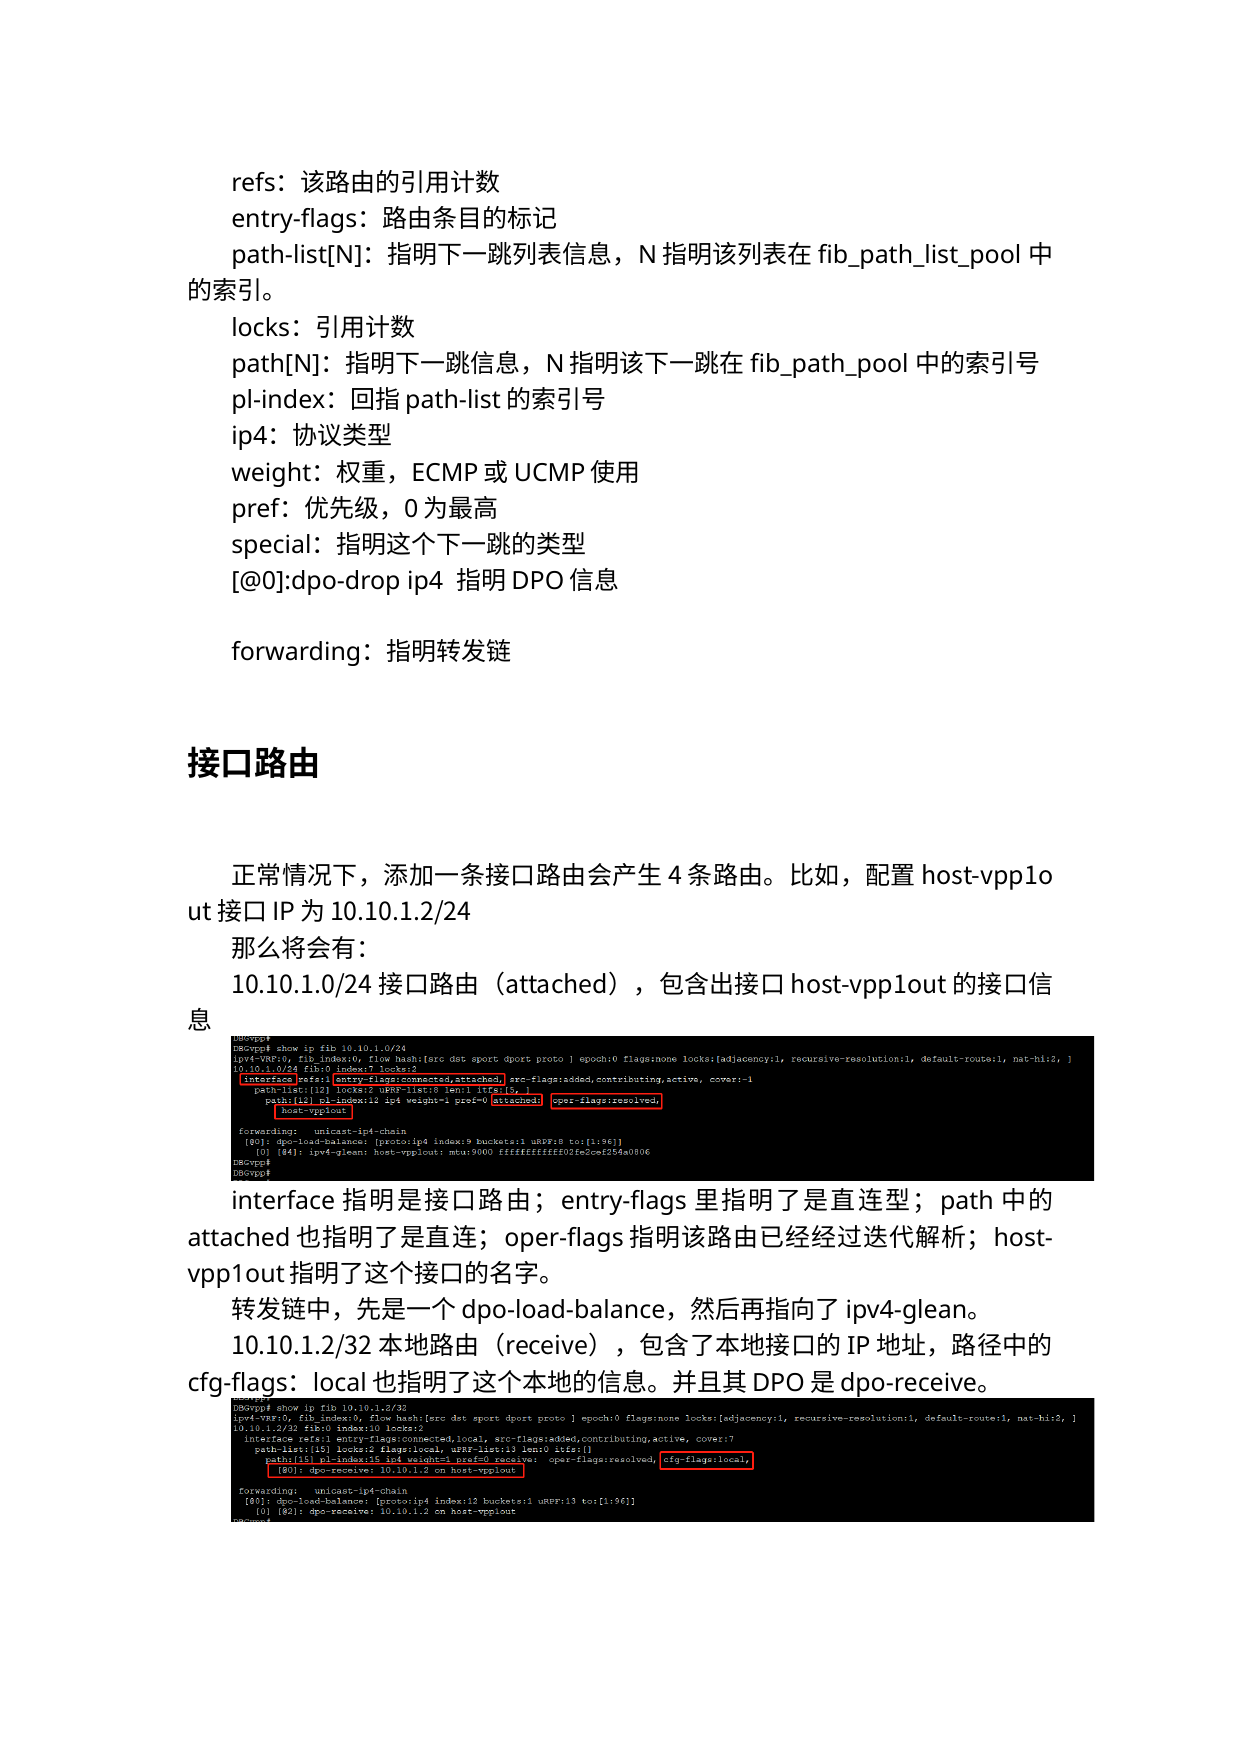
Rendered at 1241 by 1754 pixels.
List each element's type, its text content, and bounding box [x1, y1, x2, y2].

text refs：该路由的引用计数 [187, 162, 1053, 198]
text special：指明这个下一跳的类型 [187, 524, 1053, 561]
text 那么将会有： [187, 928, 1053, 964]
text entry-flags：路由条目的标记 [187, 198, 1053, 234]
text 正常情况下，添加一条接口路由会产生4条路由。比如，配置host-vpp1out接口IP为10.10.1.2/24 [187, 856, 1053, 928]
picture [231, 1398, 1095, 1522]
text pref：优先级，0为最高 [187, 488, 1053, 524]
text weight：权重，ECMP或UCMP使用 [187, 452, 1053, 488]
subtitle 接口路由 [187, 728, 1053, 793]
text pl-index：回指path-list的索引号 [187, 379, 1053, 416]
text 10.10.1.2/32 本地路由（receive），包含了本地接口的IP地址，路径中的cfg-flags：local也指明了这个本地的信息。并且其DPO是dpo-receive。 [187, 1326, 1053, 1398]
text forwarding：指明转发链 [187, 631, 1053, 667]
text ip4：协议类型 [187, 416, 1053, 452]
text locks：引用计数 [187, 307, 1053, 343]
text 10.10.1.0/24 接口路由（attached），包含出接口host-vpp1out的接口信息 [187, 964, 1053, 1037]
text [@0]:dpo-drop ip4 指明DPO信息 [187, 561, 1053, 597]
text path-list[N]：指明下一跳列表信息，N指明该列表在 fib_path_list_pool 中的索引。 [187, 234, 1053, 307]
text path[N]：指明下一跳信息，N指明该下一跳在 fib_path_pool 中的索引号 [187, 343, 1053, 379]
text interface指明是接口路由；entry-flags里指明了是直连型；path中的attached也指明了是直连；oper-flags指明该路由已经经过迭代解析；host-vpp1out指明了这个接口的名字。 [187, 1181, 1053, 1289]
text 转发链中，先是一个dpo-load-balance，然后再指向了ipv4-glean。 [187, 1289, 1053, 1326]
picture [231, 1036, 1095, 1181]
